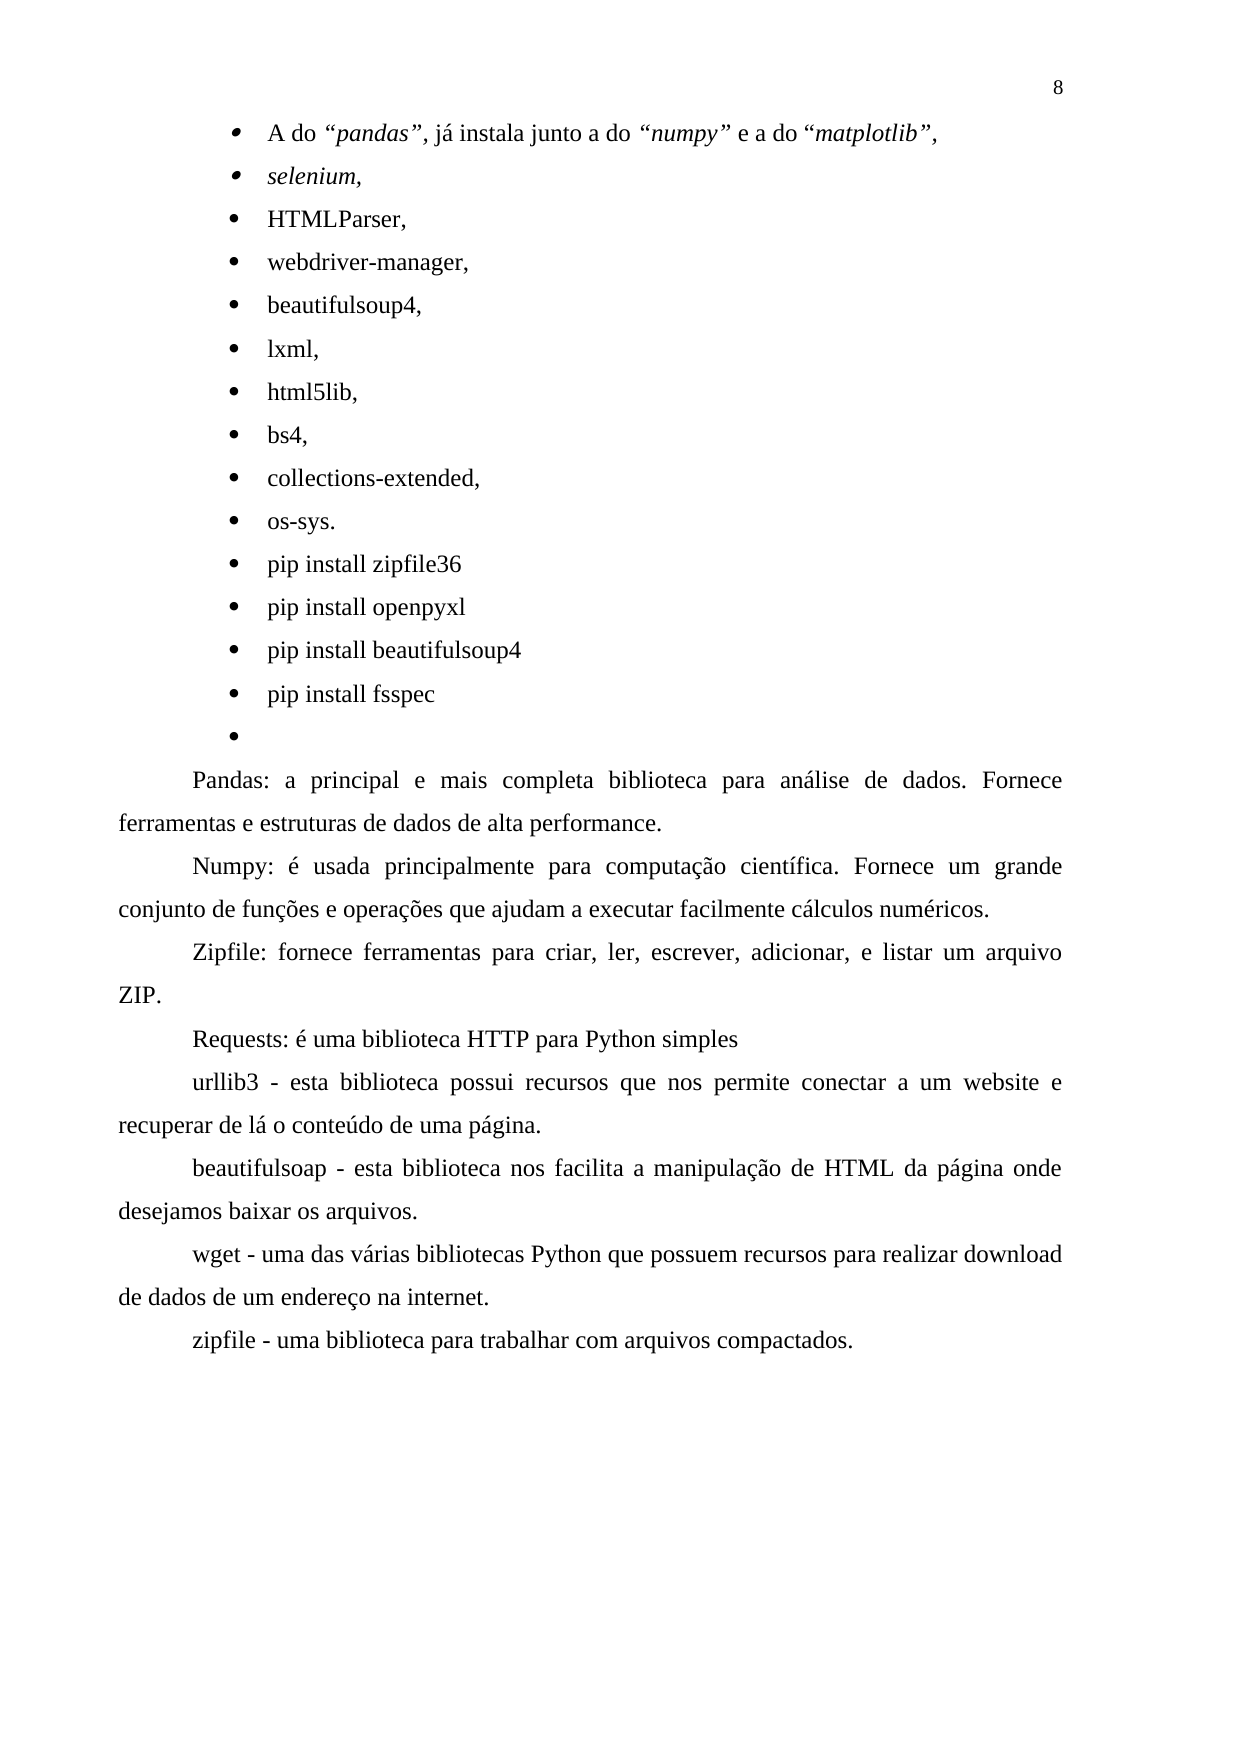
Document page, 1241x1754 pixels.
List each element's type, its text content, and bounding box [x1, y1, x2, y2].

text Zipfile: fornece ferramentas para criar, ler, escrever, adicionar, e listar um arquivo ZIP. [118, 937, 1063, 1009]
text Requests: é uma biblioteca HTTP para Python simples [118, 1024, 1063, 1052]
text Numpy: é usada principalmente para computação científica. Fornece um grande conjunto de funções e operações que ajudam a executar facilmente cálculos numéricos. [118, 851, 1063, 923]
text Pandas: a principal e mais completa biblioteca para análise de dados. Fornece ferramentas e estruturas de dados de alta performance. [118, 765, 1063, 837]
list lxml, [229, 334, 1063, 362]
list HTMLParser, [229, 204, 1063, 233]
list beautifulsoup4, [229, 291, 1063, 319]
list bs4, [229, 420, 1063, 449]
list collections-extended, [229, 463, 1063, 492]
list A do “pandas”, já instala junto a do “numpy” e a do “matplotlib”, [229, 118, 1063, 147]
list selenium, [229, 161, 1063, 190]
text zipfile - uma biblioteca para trabalhar com arquivos compactados. [118, 1326, 1063, 1354]
list webdriver-manager, [229, 247, 1063, 276]
text wget - uma das várias bibliotecas Python que possuem recursos para realizar download de dados de um endereço na internet. [118, 1239, 1063, 1311]
list html5lib, [229, 377, 1063, 406]
list pip install beautifulsoup4 [229, 636, 1063, 664]
text urllib3 - esta biblioteca possui recursos que nos permite conectar a um website e recuperar de lá o conteúdo de uma página. [118, 1067, 1063, 1139]
list pip install zipfile36 [229, 549, 1063, 578]
list pip install openpyxl [229, 592, 1063, 621]
list pip install fsspec [229, 679, 1063, 707]
text beautifulsoap - esta biblioteca nos facilita a manipulação de HTML da página onde desejamos baixar os arquivos. [118, 1153, 1063, 1225]
list os-sys. [229, 506, 1063, 535]
